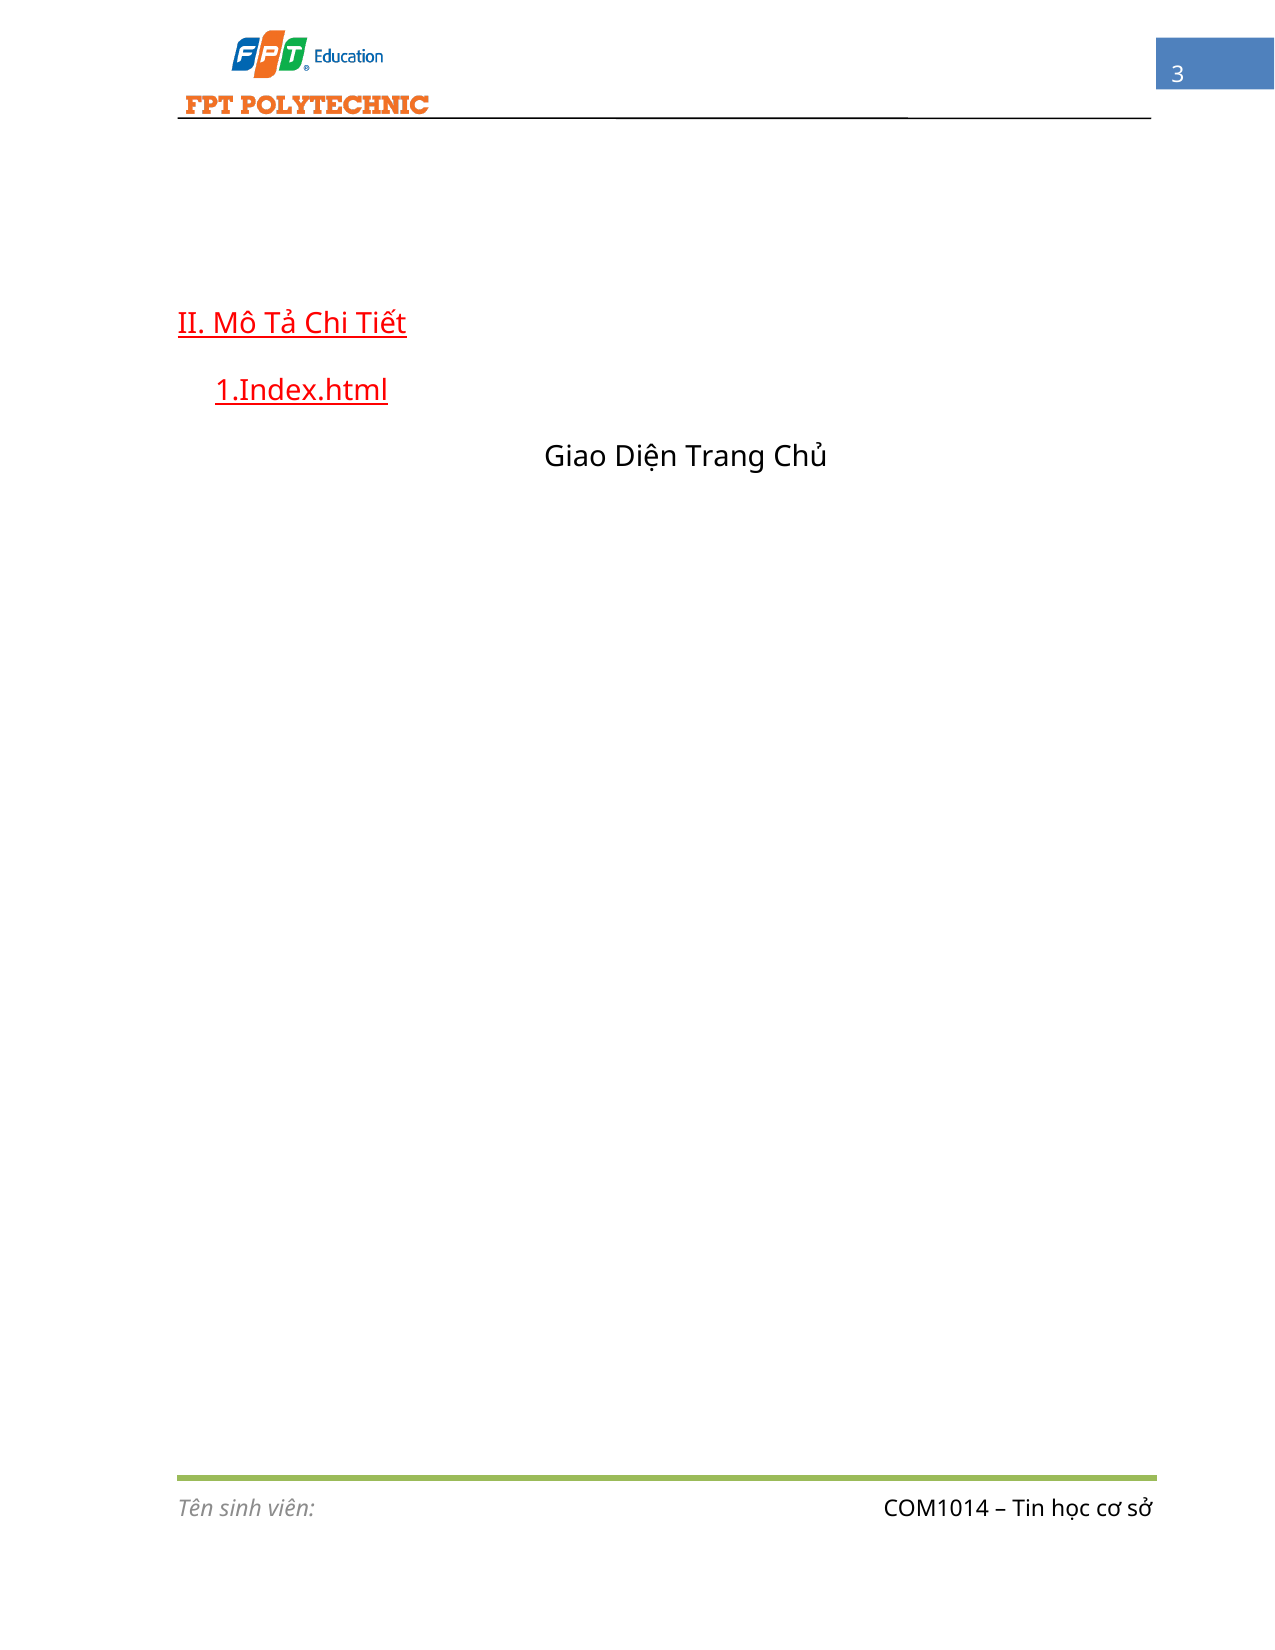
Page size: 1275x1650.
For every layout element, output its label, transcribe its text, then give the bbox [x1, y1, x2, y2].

picture [177, 22, 437, 122]
text II. Mô Tả Chi Tiết [177, 303, 1157, 342]
text Giao Diện Trang Chủ [215, 436, 1157, 475]
text 1.Index.html [215, 369, 1157, 409]
